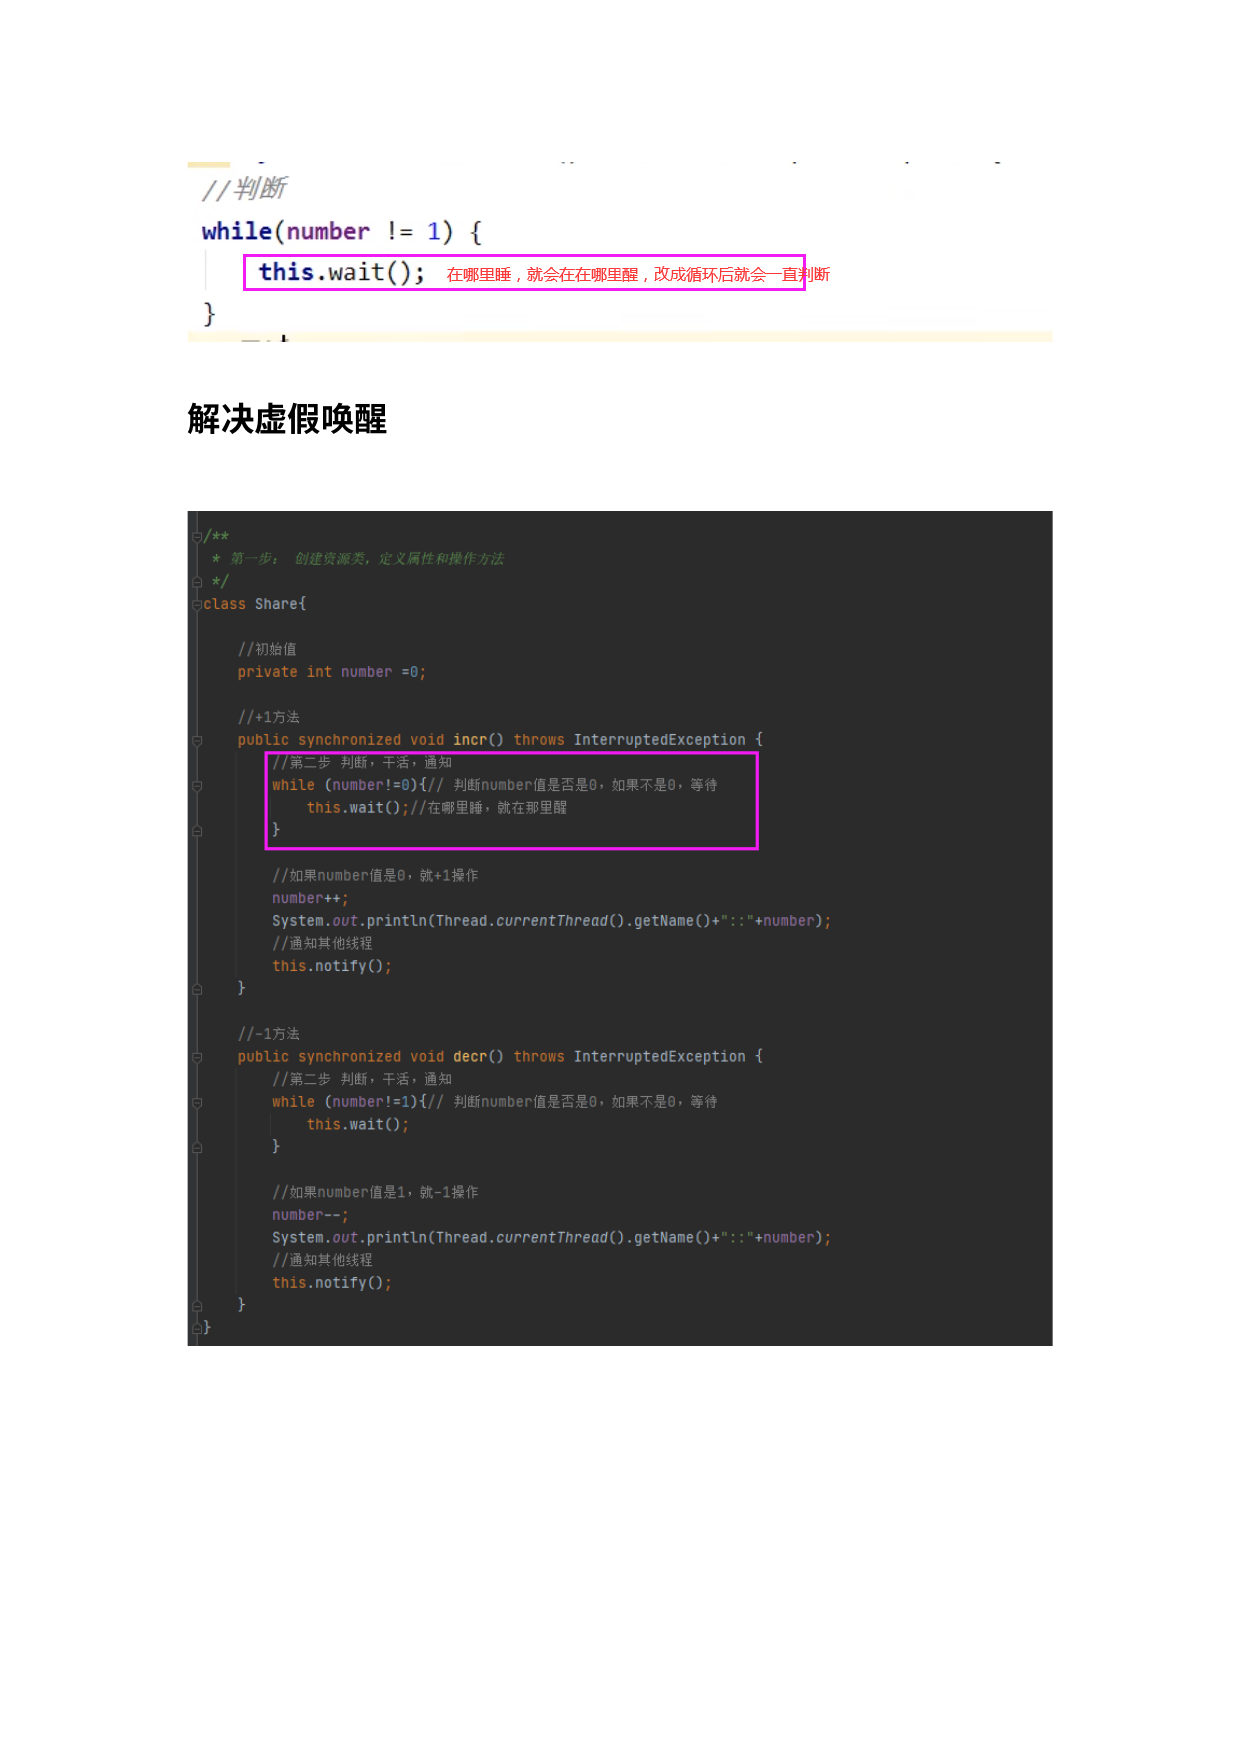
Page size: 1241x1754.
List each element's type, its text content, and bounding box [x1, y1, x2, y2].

subtitle 解决虚假唤醒 [187, 384, 1053, 449]
picture [187, 511, 1053, 1346]
picture [187, 162, 1053, 342]
